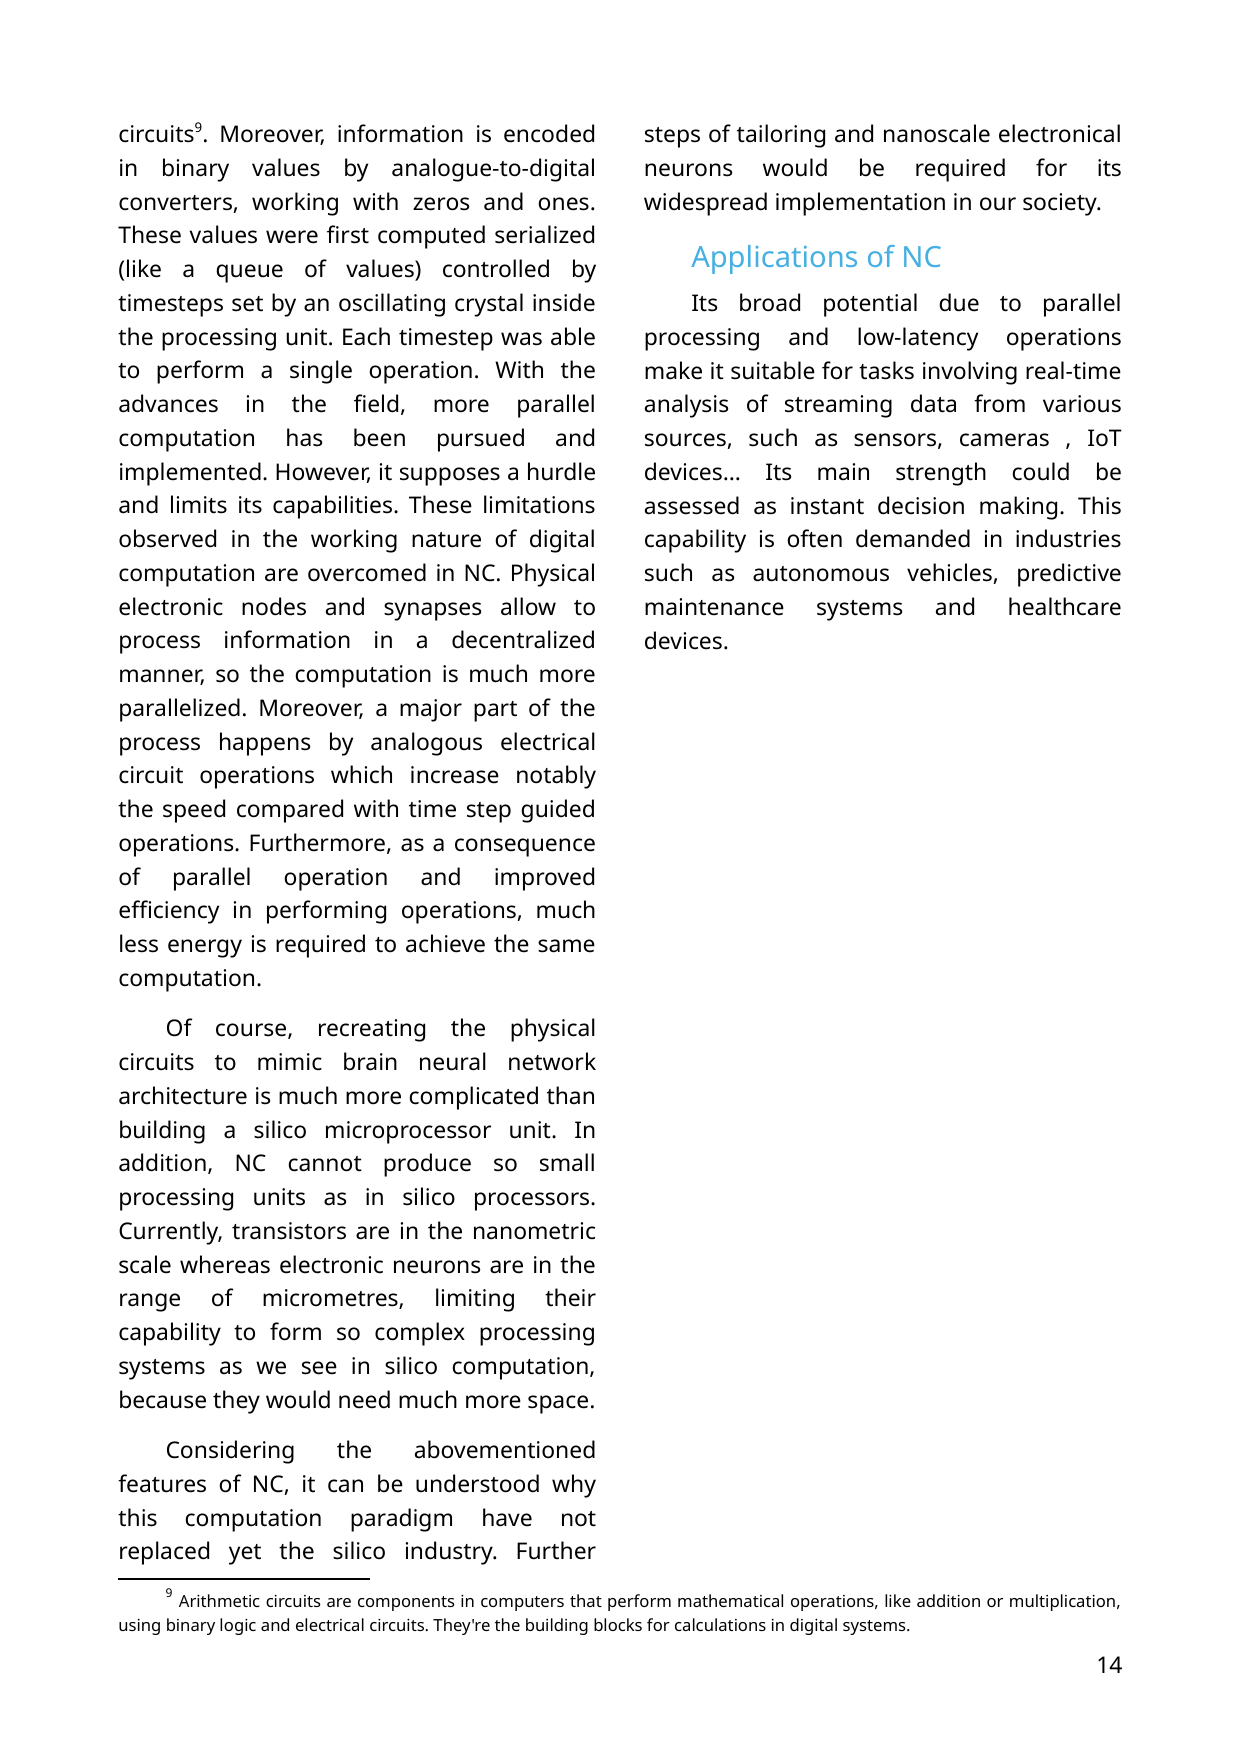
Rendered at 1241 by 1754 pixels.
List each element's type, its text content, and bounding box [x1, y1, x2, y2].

text Of course, recreating the physical circuits to mimic brain neural network architecture is much more complicated than building a silico microprocessor unit. In addition, NC cannot produce so small processing units as in silico processors. Currently, transistors are in the nanometric scale whereas electronic neurons are in the range of micrometres, limiting their capability to form so complex processing systems as we see in silico computation, because they would need much more space. [118, 1012, 596, 1415]
text Considering the abovementioned features of NC, it can be understood why this computation paradigm have not replaced yet the silico industry. Further steps of tailoring and nanoscale electronical neurons would be required for its widespread implementation in our society. [644, 118, 1122, 217]
text Its broad potential due to parallel processing and low-latency operations make it suitable for tasks involving real-time analysis of streaming data from various sources, such as sensors, cameras , IoT devices… Its main strength could be assessed as instant decision making. This capability is often demanded in industries such as autonomous vehicles, predictive maintenance systems and healthcare devices. [644, 287, 1122, 656]
subtitle Applications of NC [644, 236, 1122, 276]
text Considering the abovementioned features of NC, it can be understood why this computation paradigm have not replaced yet the silico industry. Further steps of tailoring and nanoscale electronical neurons would be required for its widespread implementation in our society. [118, 1434, 596, 1566]
